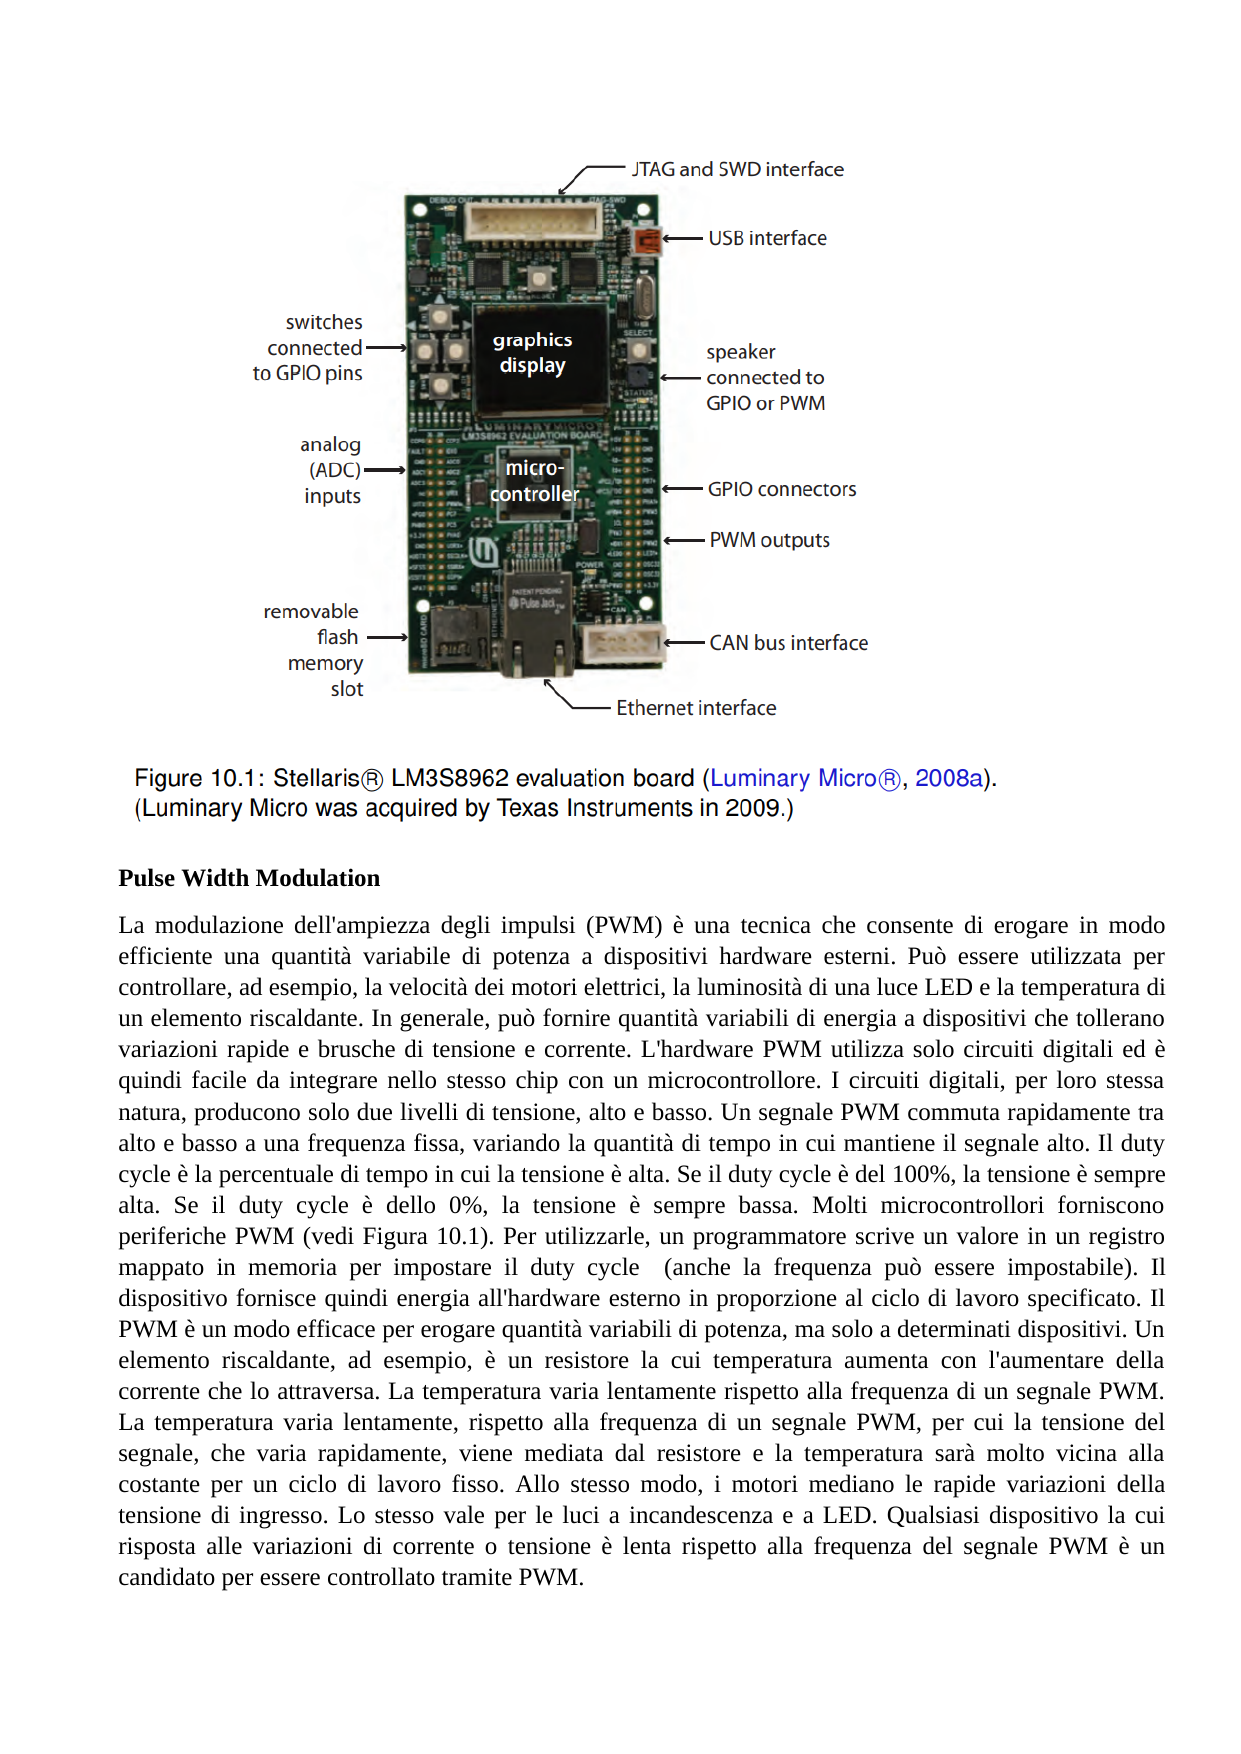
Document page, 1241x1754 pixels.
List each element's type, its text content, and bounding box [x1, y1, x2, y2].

picture [118, 147, 1011, 844]
text Pulse Width Modulation [118, 863, 1167, 891]
text La modulazione dell'ampiezza degli impulsi (PWM) è una tecnica che consente di erogare in modo efficiente una quantità variabile di potenza a dispositivi hardware esterni. Può essere utilizzata per controllare, ad esempio, la velocità dei motori elettrici, la luminosità di una luce LED e la temperatura di un elemento riscaldante. In generale, può fornire quantità variabili di energia a dispositivi che tollerano variazioni rapide e brusche di tensione e corrente. L'hardware PWM utilizza solo circuiti digitali ed è quindi facile da integrare nello stesso chip con un microcontrollore. I circuiti digitali, per loro stessa natura, producono solo due livelli di tensione, alto e basso. Un segnale PWM commuta rapidamente tra alto e basso a una frequenza fissa, variando la quantità di tempo in cui mantiene il segnale alto. Il duty cycle è la percentuale di tempo in cui la tensione è alta. Se il duty cycle è del 100%, la tensione è sempre alta. Se il duty cycle è dello 0%, la tensione è sempre bassa. Molti microcontrollori forniscono periferiche PWM (vedi Figura 10.1). Per utilizzarle, un programmatore scrive un valore in un registro mappato in memoria per impostare il duty cycle (anche la frequenza può essere impostabile). Il dispositivo fornisce quindi energia all'hardware esterno in proporzione al ciclo di lavoro specificato. Il PWM è un modo efficace per erogare quantità variabili di potenza, ma solo a determinati dispositivi. Un elemento riscaldante, ad esempio, è un resistore la cui temperatura aumenta con l'aumentare della corrente che lo attraversa. La temperatura varia lentamente rispetto alla frequenza di un segnale PWM. La temperatura varia lentamente, rispetto alla frequenza di un segnale PWM, per cui la tensione del segnale, che varia rapidamente, viene mediata dal resistore e la temperatura sarà molto vicina alla costante per un ciclo di lavoro fisso. Allo stesso modo, i motori mediano le rapide variazioni della tensione di ingresso. Lo stesso vale per le luci a incandescenza e a LED. Qualsiasi dispositivo la cui risposta alle variazioni di corrente o tensione è lenta rispetto alla frequenza del segnale PWM è un candidato per essere controllato tramite PWM. [118, 910, 1167, 1591]
